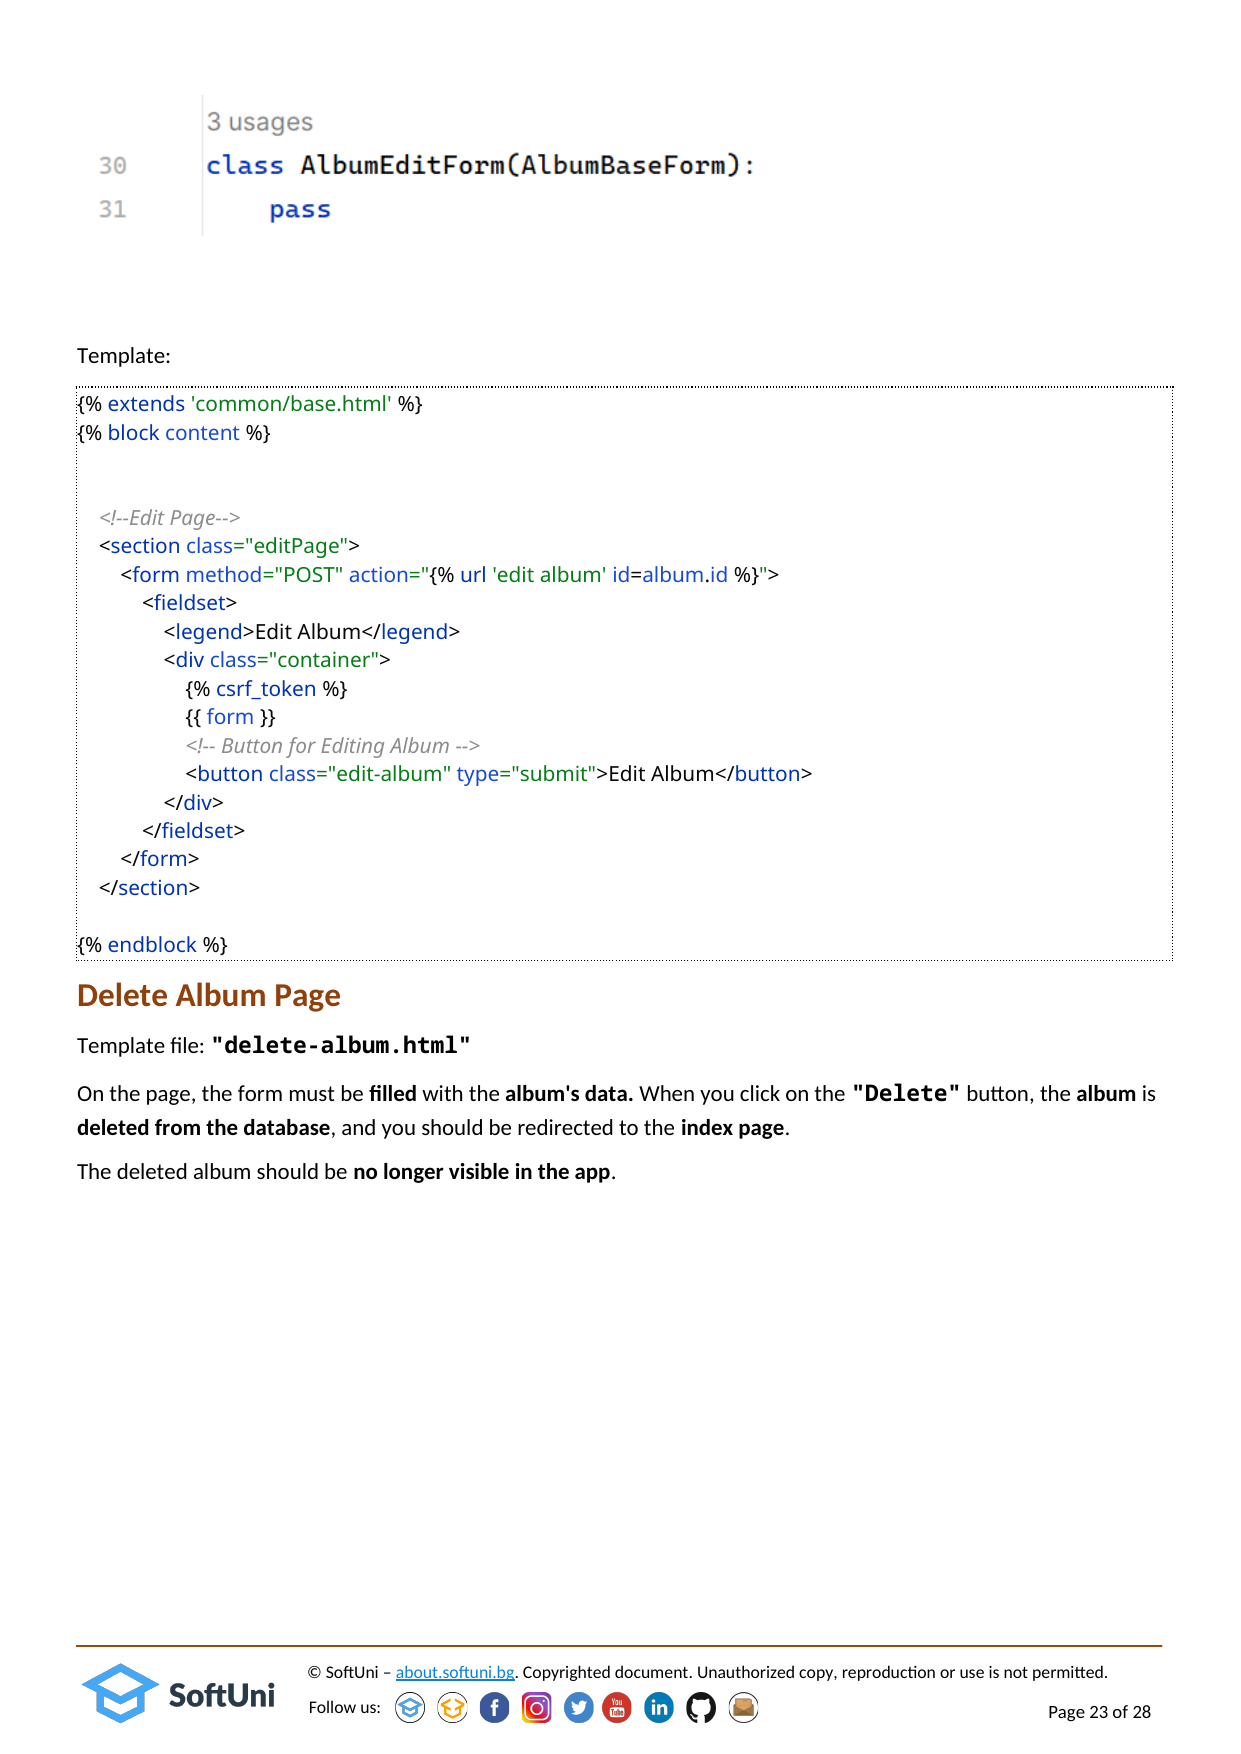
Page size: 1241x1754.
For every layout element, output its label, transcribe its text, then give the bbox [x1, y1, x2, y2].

picture [522, 1692, 552, 1723]
text Template: [77, 342, 1163, 370]
text Template file: "delete-album.html" [77, 1029, 1163, 1060]
picture [686, 1692, 716, 1723]
picture [76, 95, 783, 236]
picture [644, 1692, 653, 1701]
text The deleted album should be no longer visible in the app. [77, 1157, 1163, 1186]
picture [479, 1692, 510, 1723]
picture [665, 1692, 674, 1701]
text {% extends 'common/base.html' %} {% block content %} <!--Edit Page--> <section class="editPage"> <form method="POST" action="{% url 'edit album' id=album.id %}"> <fieldset> <legend>Edit Album</legend> <div class="container"> {% csrf_token %} {{ form }} <!-- Button for Editing Album --> <button class="edit-album" type="submit">Edit Album</button> </div> </fieldset> </form> </section> {% endblock %} [76, 386, 1173, 961]
picture [564, 1692, 594, 1723]
text On the page, the form must be filled with the album's data. When you click on the "Delete" button, the album is deleted from the database, and you should be redirected to the index page. [77, 1077, 1163, 1141]
picture [658, 1705, 667, 1714]
picture [75, 1658, 281, 1729]
picture [437, 1692, 468, 1723]
picture [602, 1692, 632, 1723]
picture [665, 1714, 674, 1723]
picture [728, 1692, 759, 1723]
subtitle Delete Album Page [77, 974, 1163, 1014]
picture [644, 1714, 653, 1723]
picture [395, 1692, 425, 1723]
